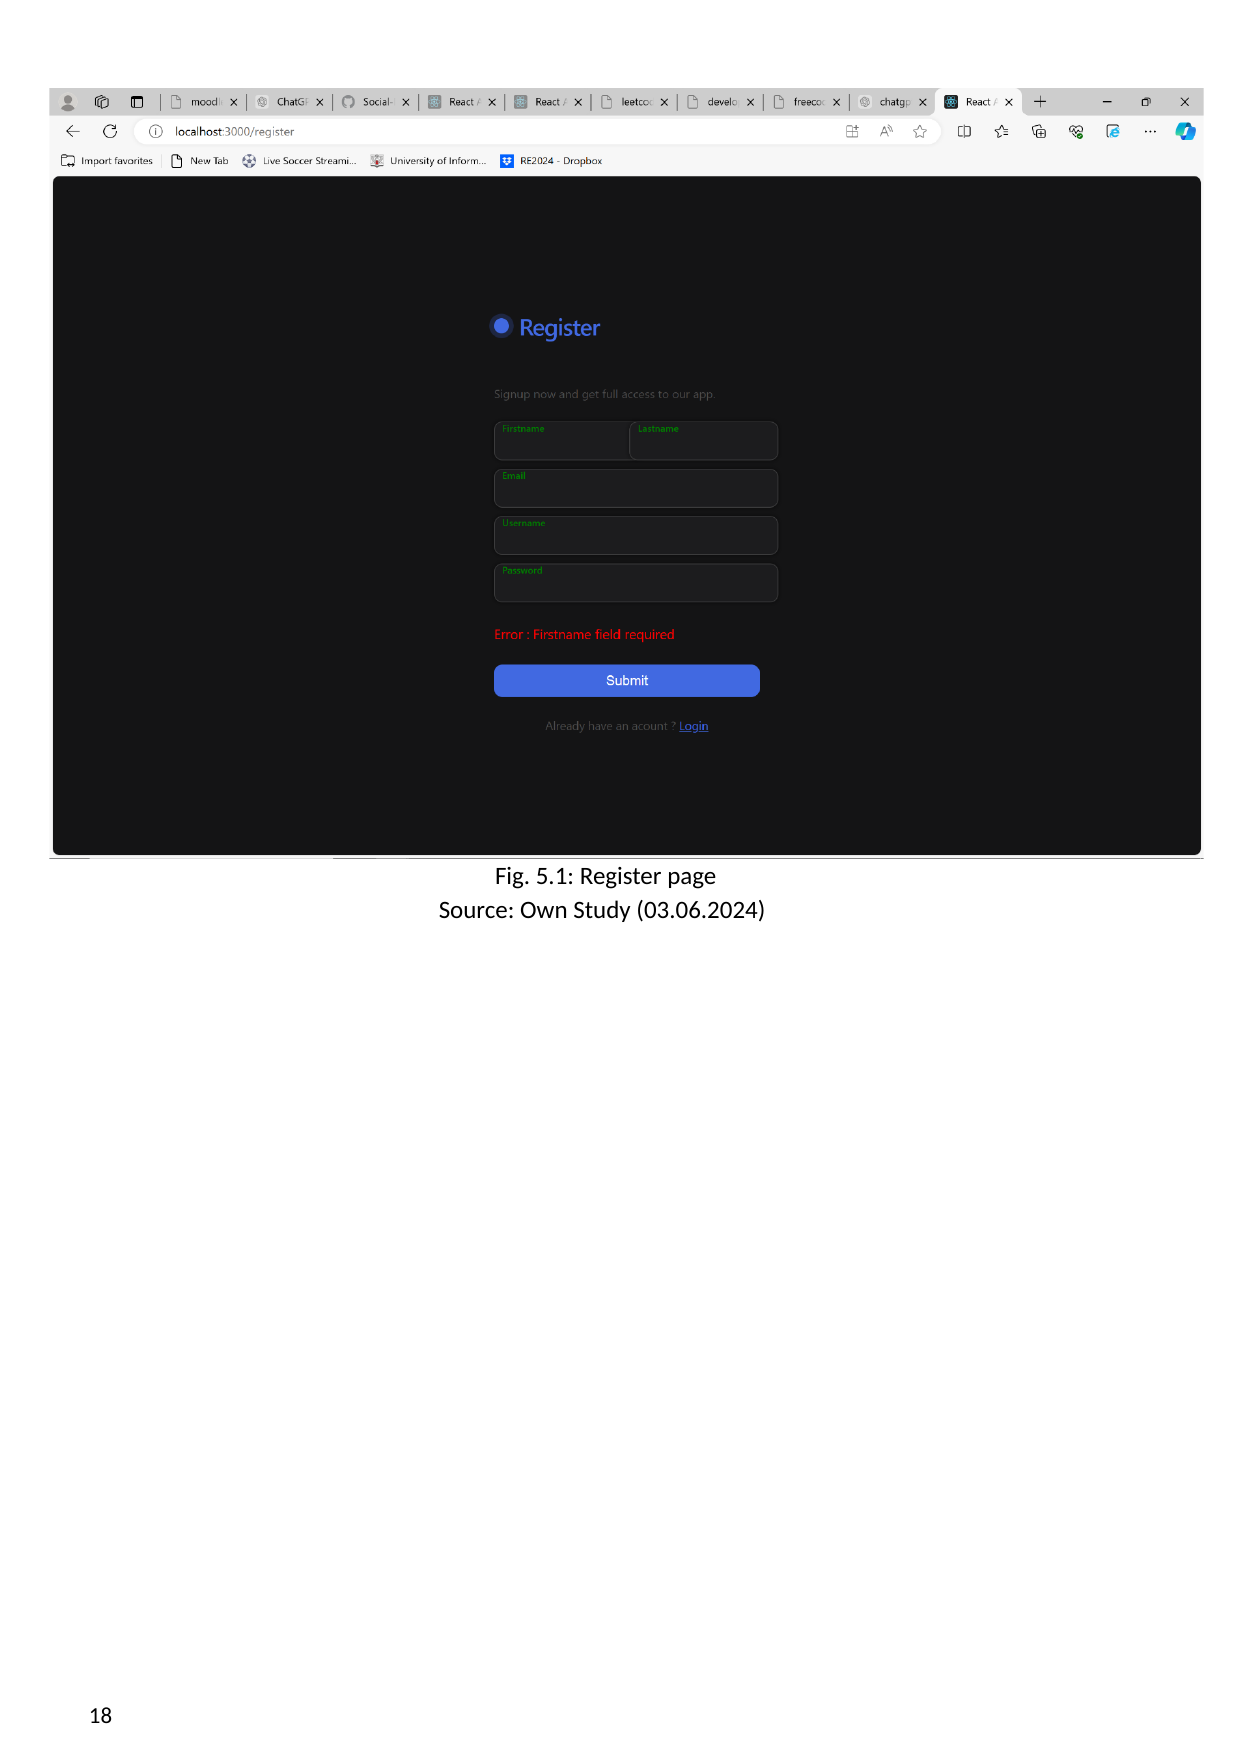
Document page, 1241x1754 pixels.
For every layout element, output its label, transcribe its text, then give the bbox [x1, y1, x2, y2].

text Fig. 5.1: Register page [78, 860, 1133, 891]
text Source: Own Study (03.06.2024) [78, 894, 1126, 924]
picture [49, 88, 1204, 859]
